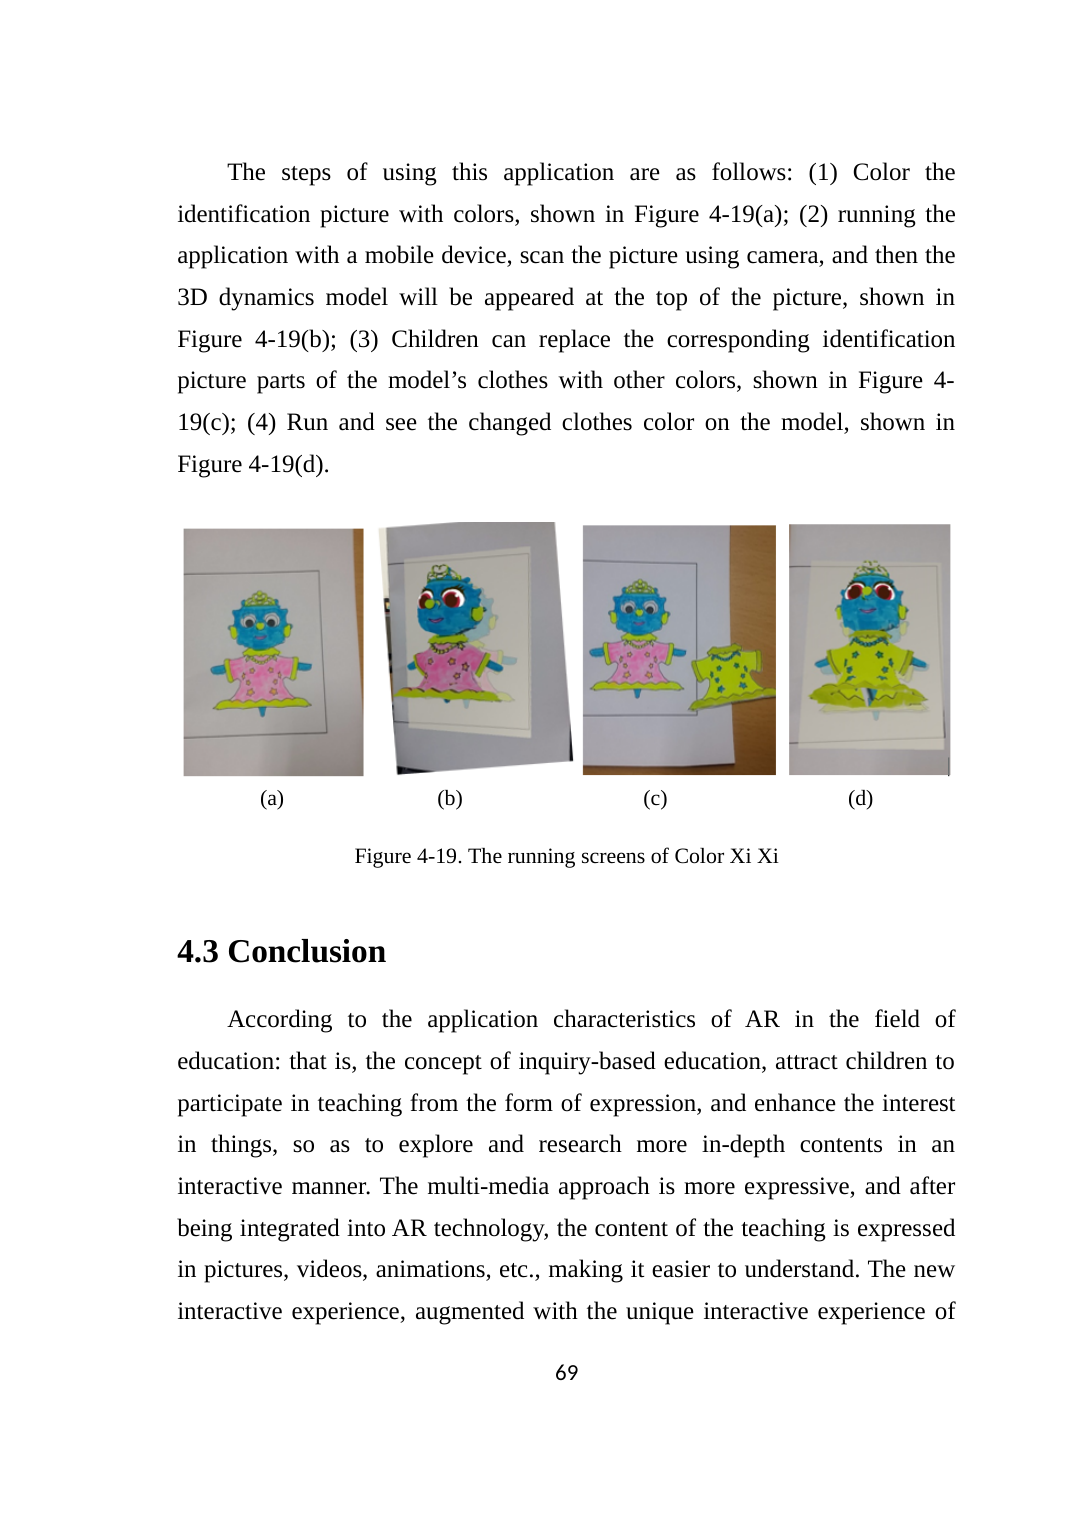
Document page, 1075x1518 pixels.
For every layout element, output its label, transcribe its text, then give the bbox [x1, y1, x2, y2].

text (a) (b) (c) (d) [177, 785, 956, 810]
text Figure 4-19. The running screens of Color Xi Xi [177, 843, 956, 868]
text 4.3 Conclusion [177, 931, 956, 969]
text The steps of using this application are as follows: (1) Color the identification picture with colors, shown in Figure 4-19(a); (2) running the application with a mobile device, scan the picture using camera, and then the 3D dynamics model will be appeared at the top of the picture, shown in Figure 4-19(b); (3) Children can replace the corresponding identification picture parts of the model’s clothes with other colors, shown in Figure 4-19(c); (4) Run and see the changed clothes color on the model, shown in Figure 4-19(d). [177, 147, 956, 480]
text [177, 994, 956, 1328]
picture [177, 522, 957, 785]
